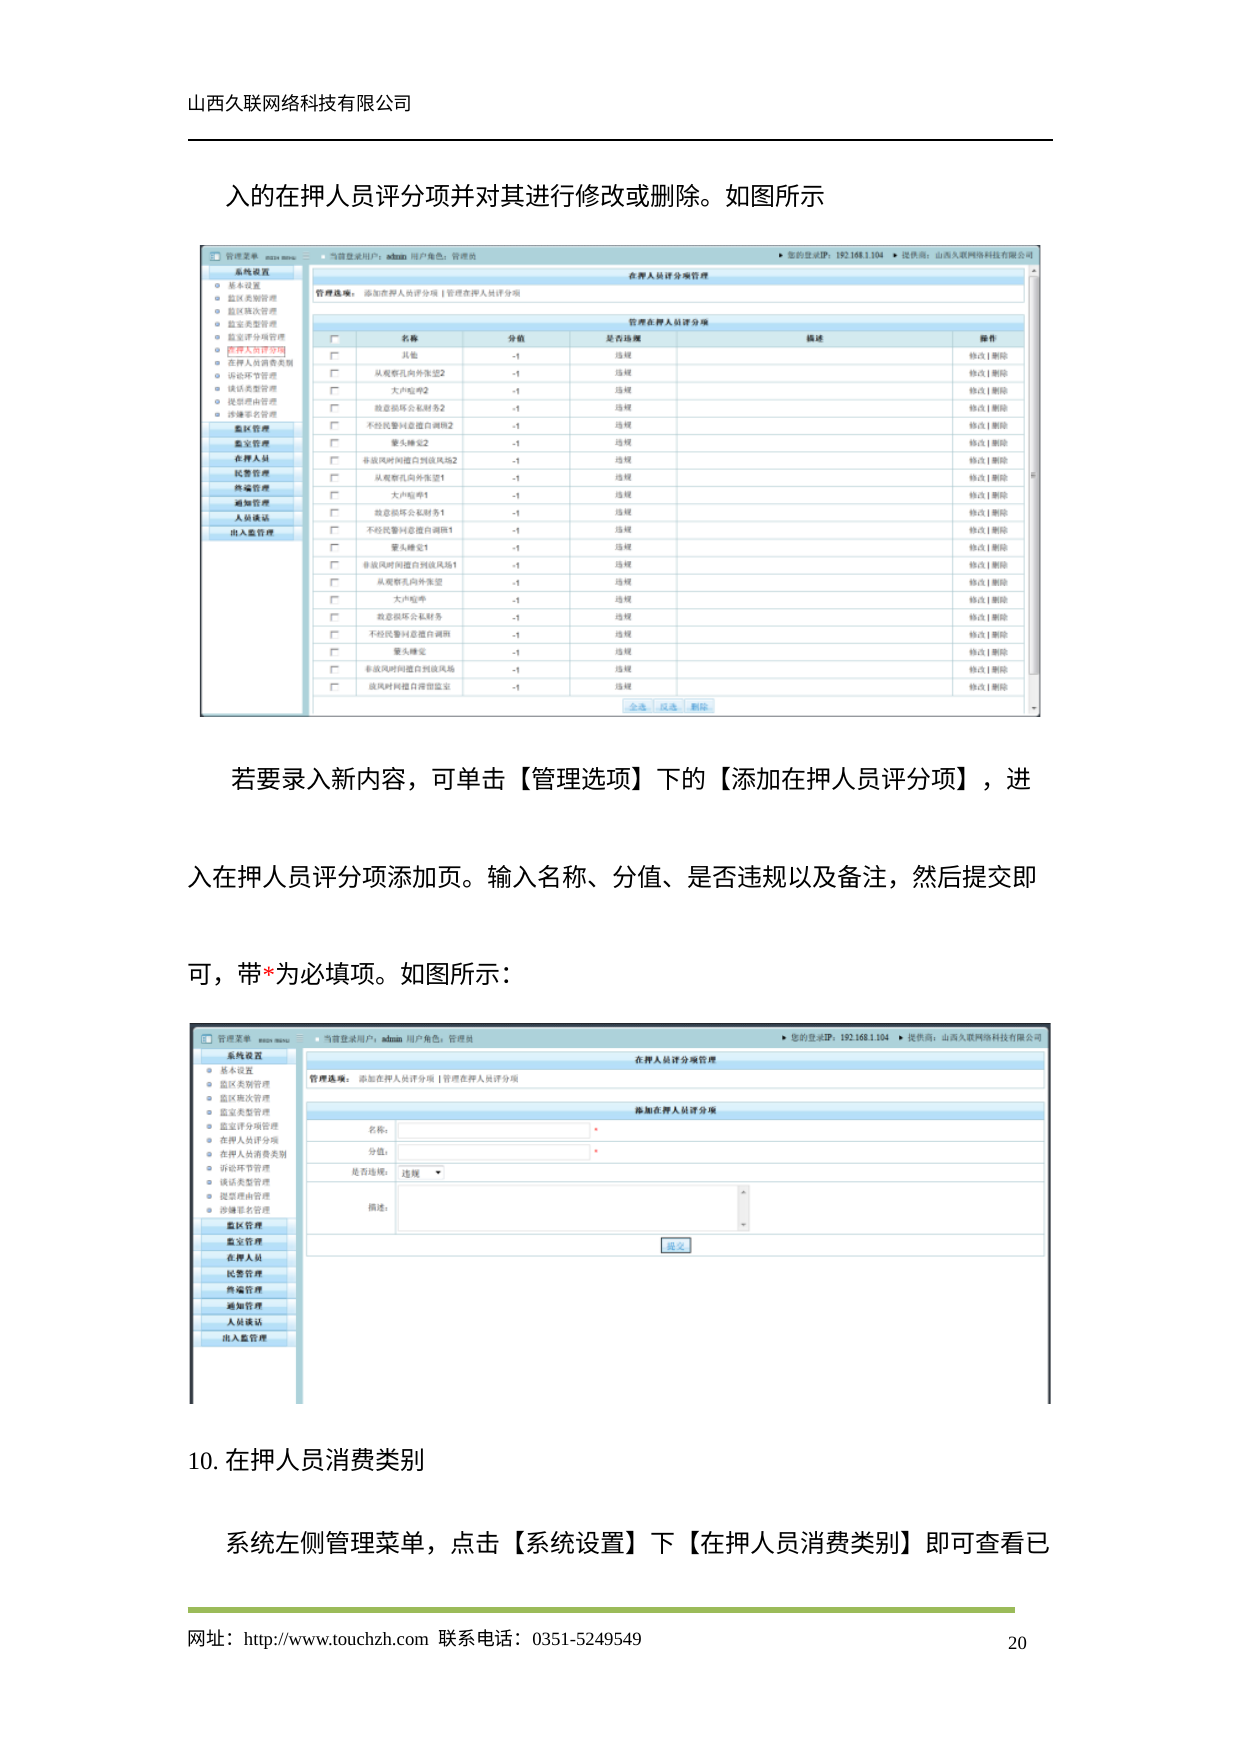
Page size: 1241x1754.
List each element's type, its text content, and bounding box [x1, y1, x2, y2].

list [225, 162, 1053, 227]
text 若要录入新内容，可单击【管理选项】下的【添加在押人员评分项】，进入在押人员评分项添加页。输入名称、分值、是否违规以及备注，然后提交即可，带*为必填项。如图所示： [187, 745, 1053, 1005]
list 在押人员消费类别 [187, 1426, 1053, 1491]
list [225, 1509, 1053, 1574]
picture [199, 245, 1041, 717]
picture [189, 1023, 1051, 1404]
